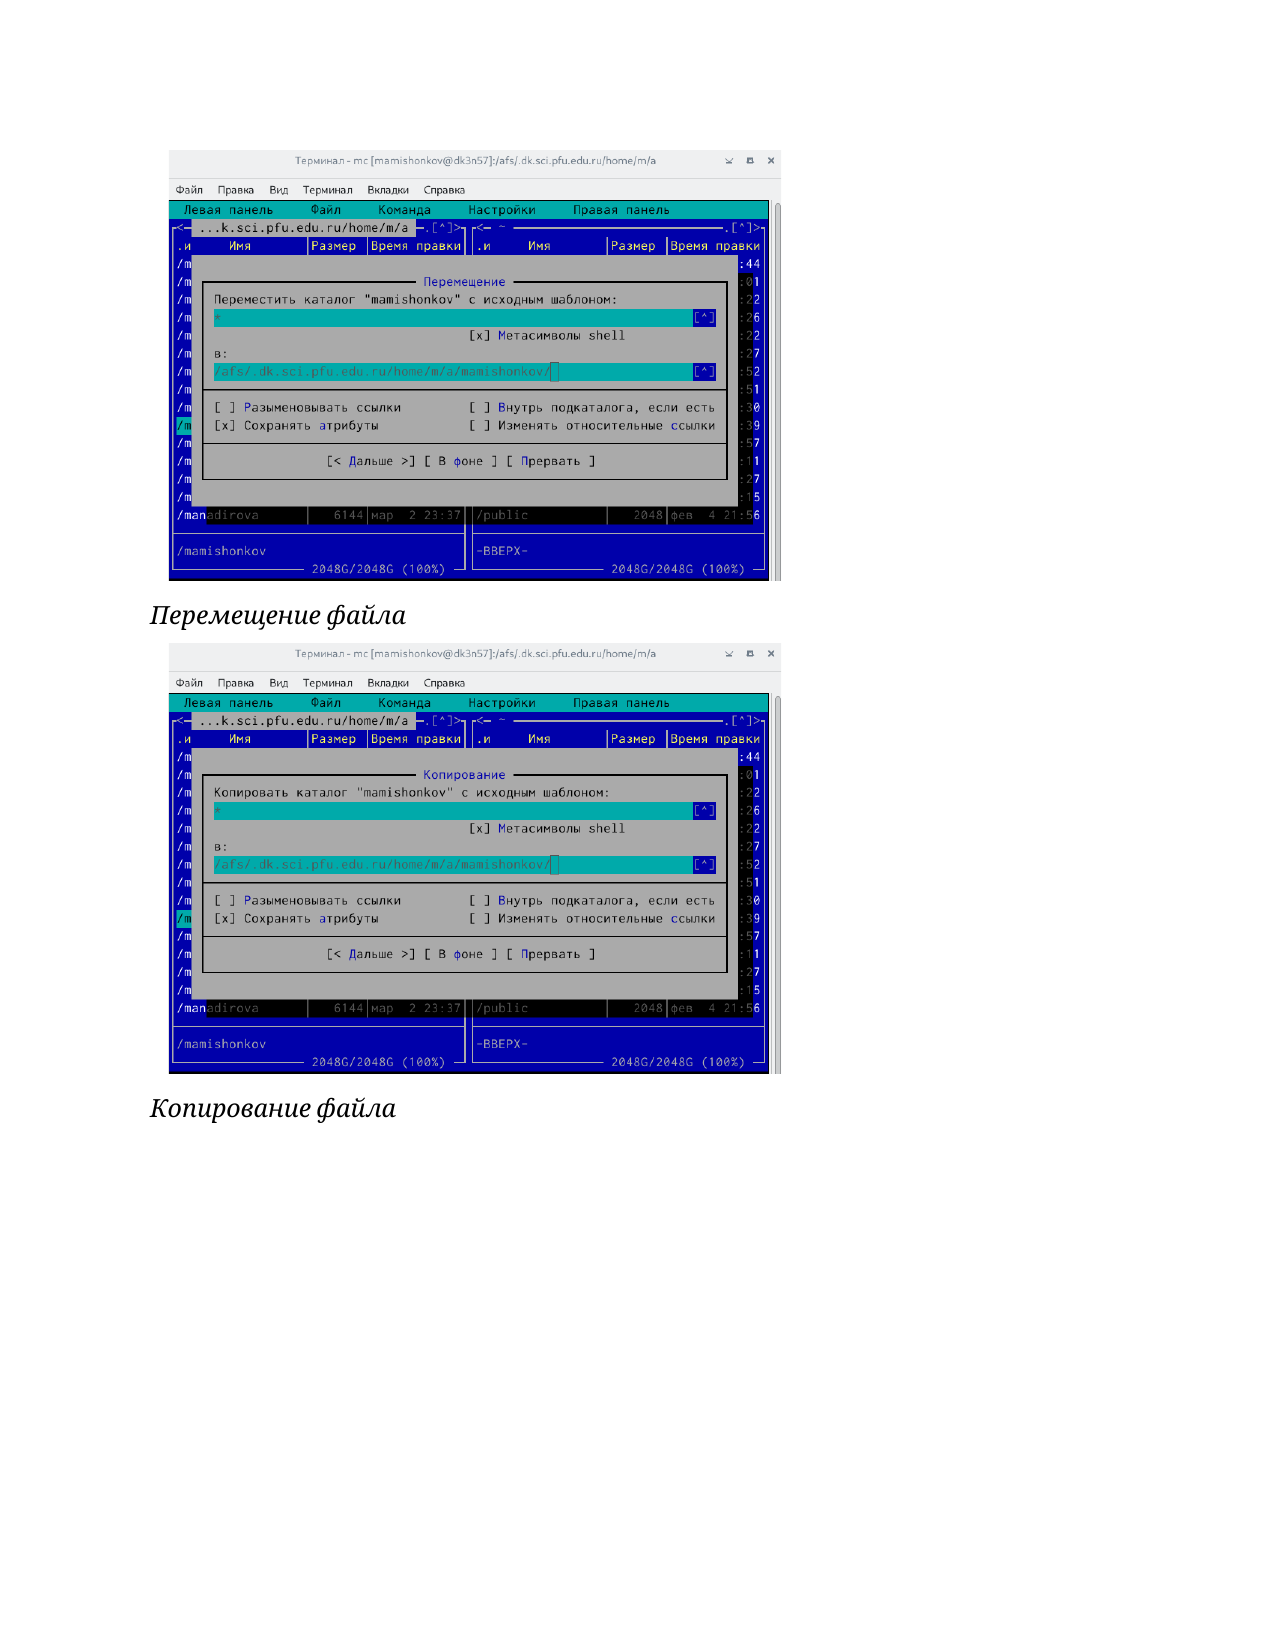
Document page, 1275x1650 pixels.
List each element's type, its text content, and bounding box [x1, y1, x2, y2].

picture [168, 643, 782, 1074]
text Перемещение файла [150, 602, 1125, 631]
text Копирование файла [150, 1095, 1125, 1123]
picture [168, 150, 782, 581]
